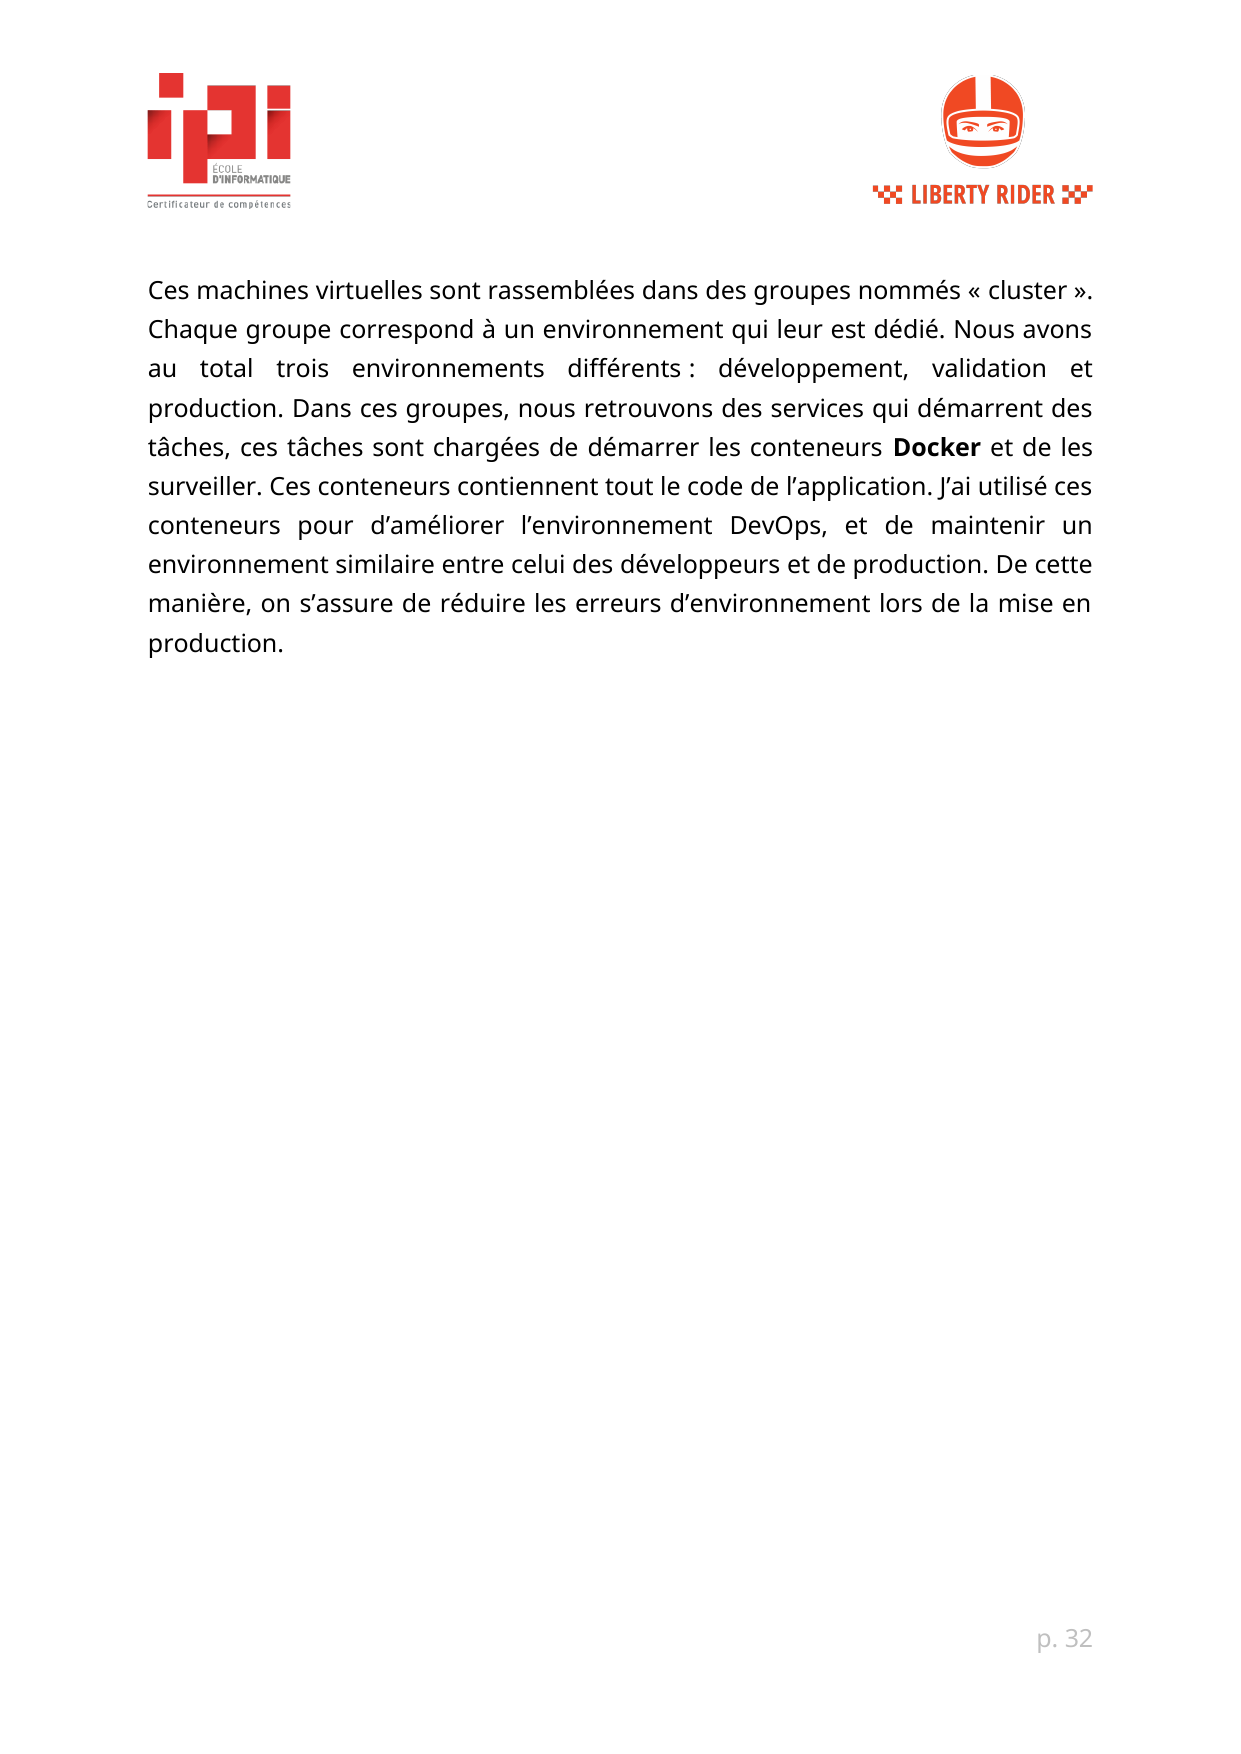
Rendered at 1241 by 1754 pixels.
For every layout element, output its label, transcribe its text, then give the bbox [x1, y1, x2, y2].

picture [872, 75, 1093, 209]
picture [147, 73, 291, 209]
text Ces machines virtuelles sont rassemblées dans des groupes nommés « cluster ». Chaque groupe correspond à un environnement qui leur est dédié. Nous avons au total trois environnements différents : développement, validation et production. Dans ces groupes, nous retrouvons des services qui démarrent des tâches, ces tâches sont chargées de démarrer les conteneurs Docker et de les surveiller. Ces conteneurs contiennent tout le code de l’application. J’ai utilisé ces conteneurs pour d’améliorer l’environnement DevOps, et de maintenir un environnement similaire entre celui des développeurs et de production. De cette manière, on s’assure de réduire les erreurs d’environnement lors de la mise en production. [148, 273, 1093, 659]
